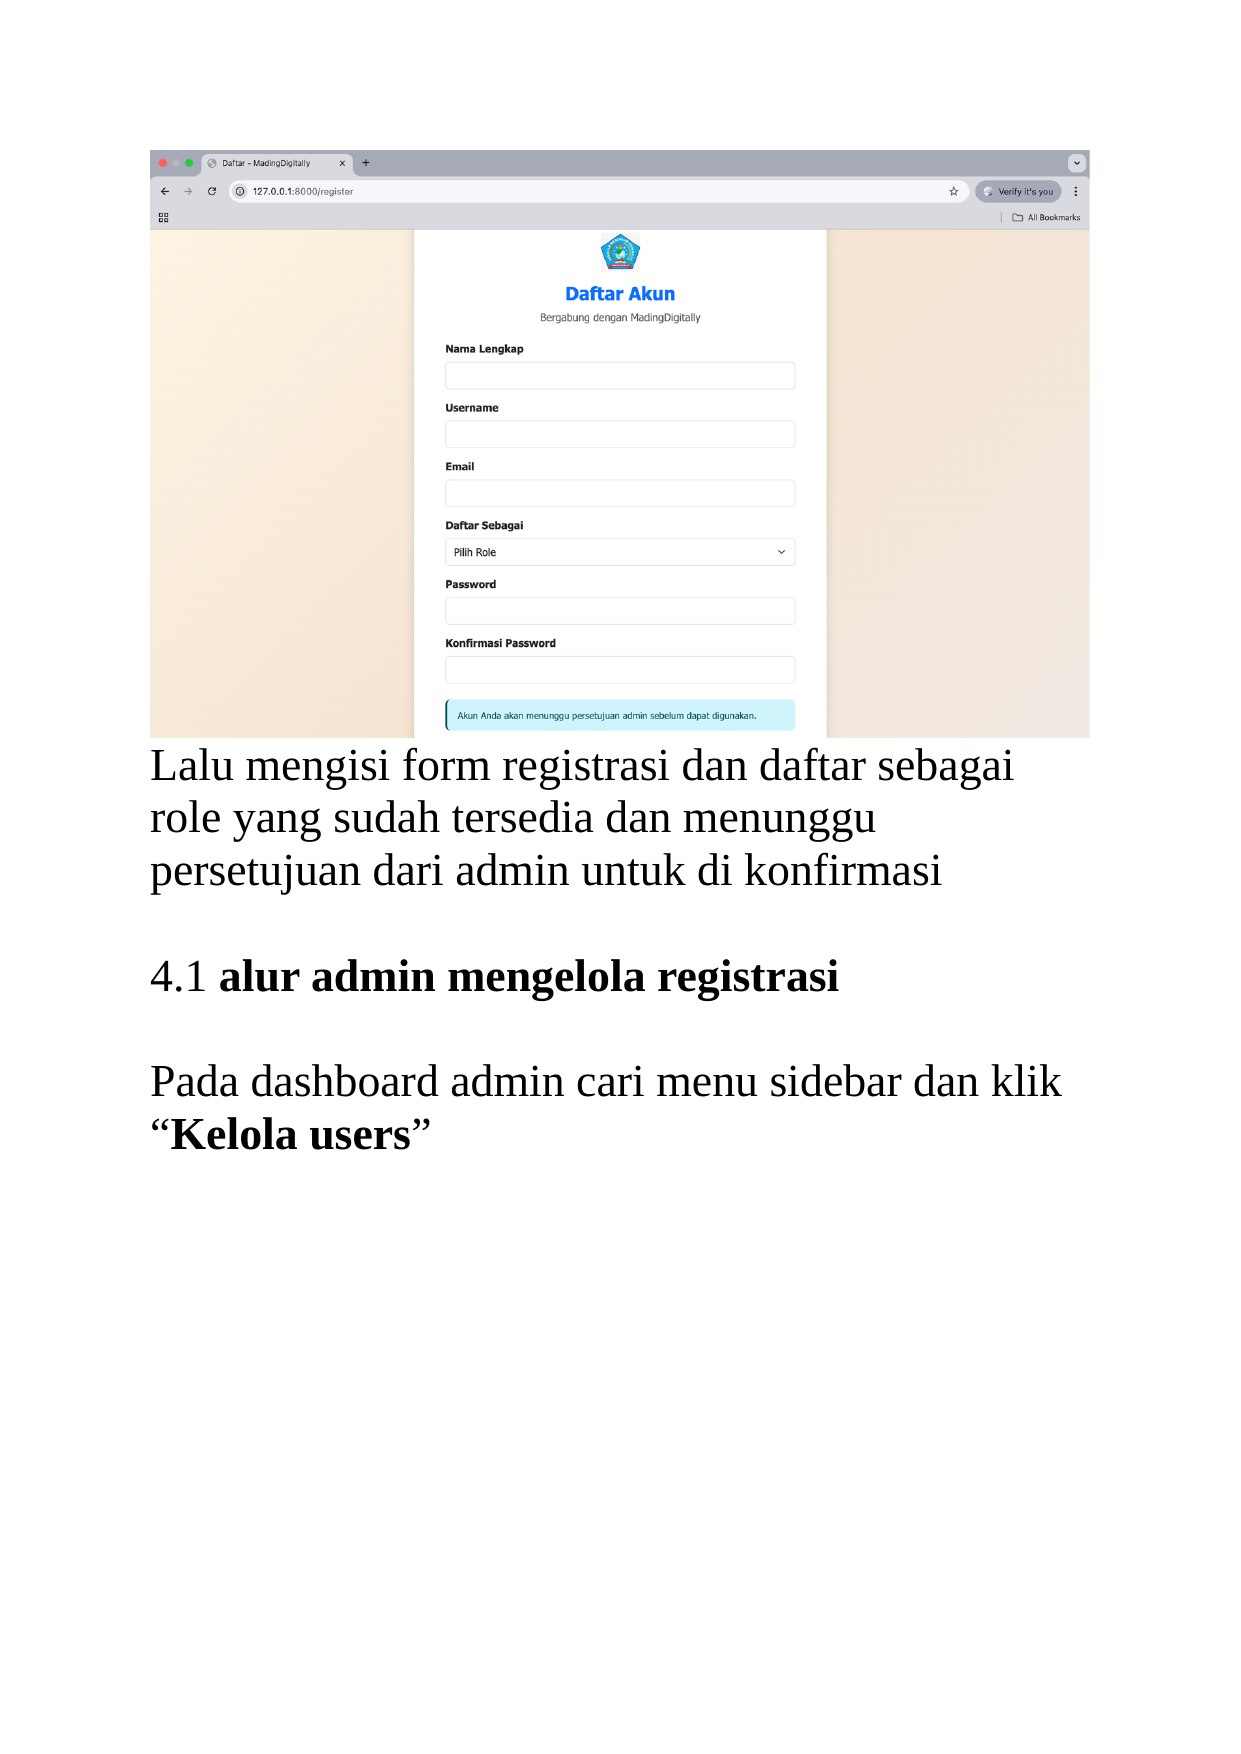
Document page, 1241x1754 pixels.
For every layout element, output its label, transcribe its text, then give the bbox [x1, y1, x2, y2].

text Pada dashboard admin cari menu sidebar dan klik “Kelola users” [150, 1053, 1090, 1159]
picture [150, 150, 1090, 738]
text 4.1 alur admin mengelola registrasi [150, 948, 1090, 1001]
text Lalu mengisi form registrasi dan daftar sebagai role yang sudah tersedia dan menunggu persetujuan dari admin untuk di konfirmasi [150, 738, 1090, 895]
